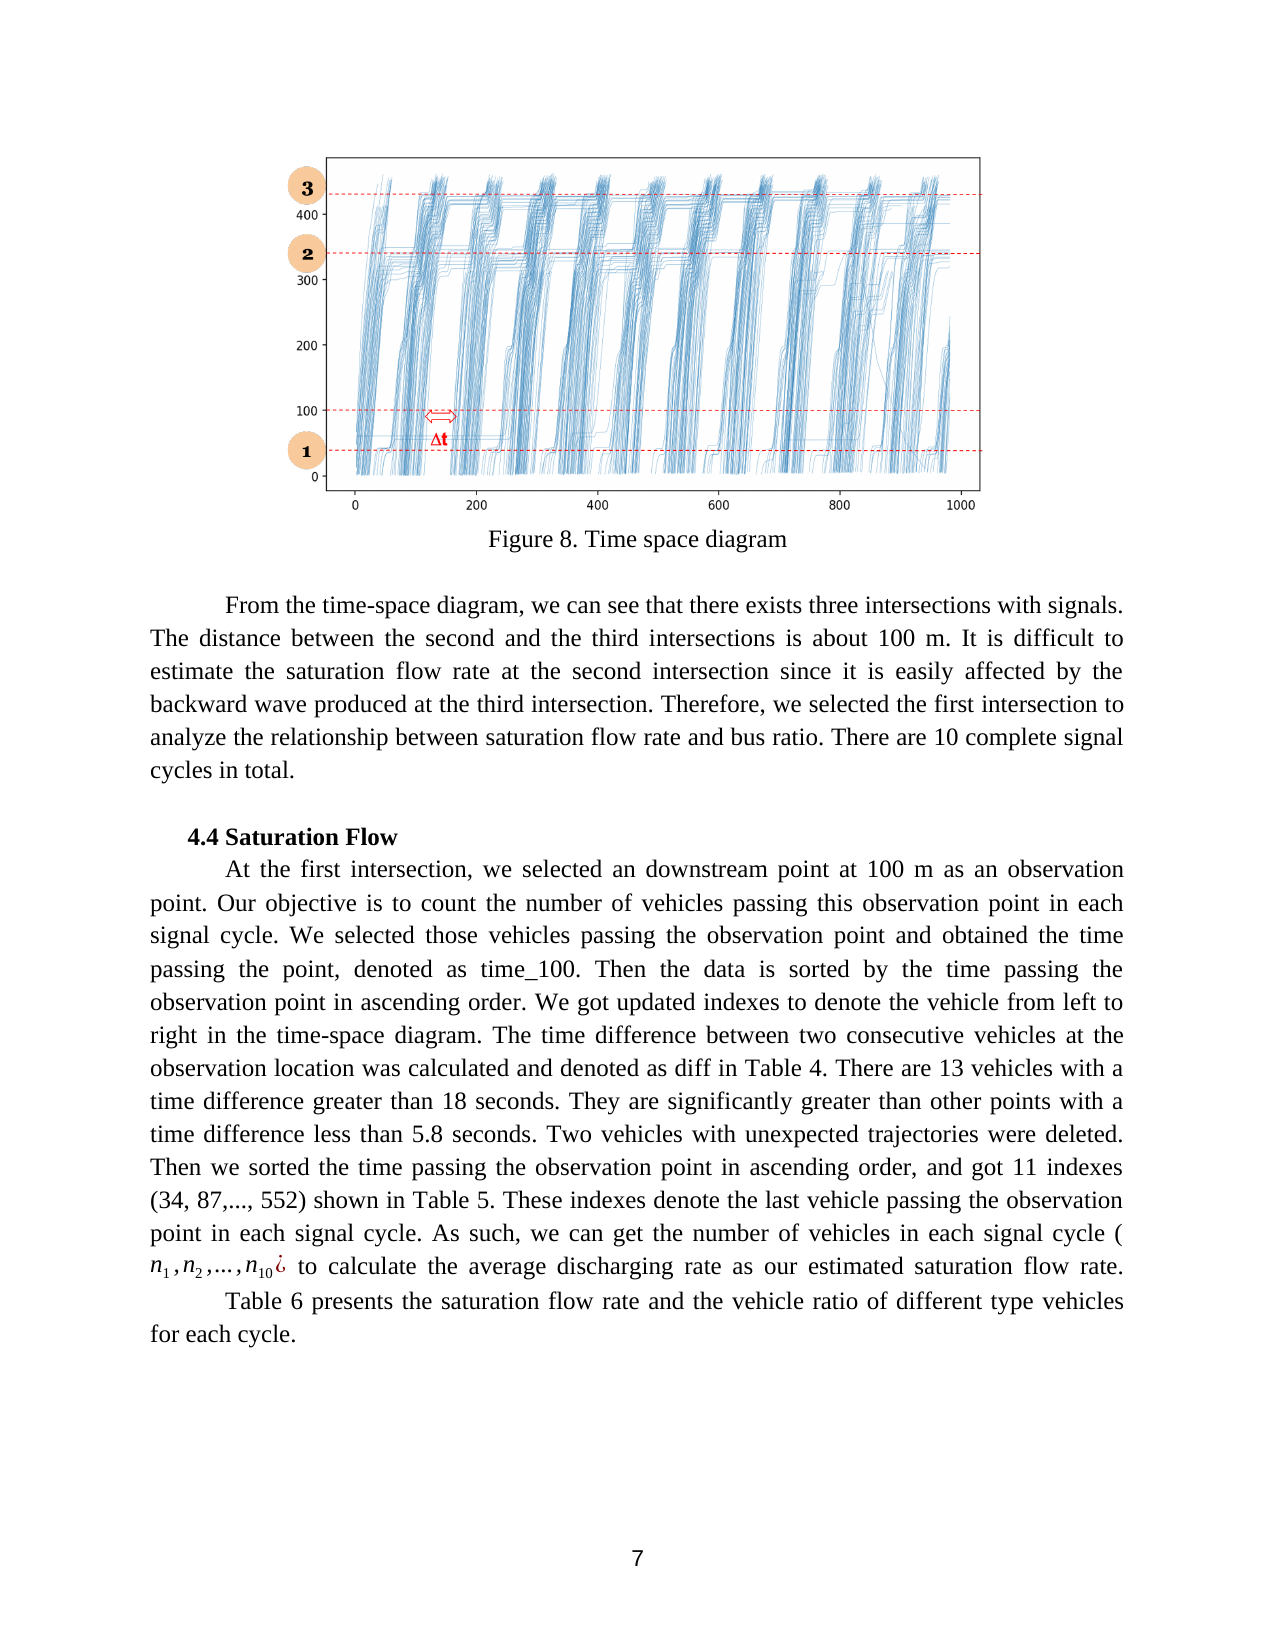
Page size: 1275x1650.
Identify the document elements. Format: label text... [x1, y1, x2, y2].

text At the first intersection, we selected an downstream point at 100 m as an observation point. Our objective is to count the number of vehicles passing this observation point in each signal cycle. We selected those vehicles passing the observation point and obtained the time passing the point, denoted as time_100. Then the data is sorted by the time passing the observation point in ascending order. We got updated indexes to denote the vehicle from left to right in the time-space diagram. The time difference between two consecutive vehicles at the observation location was calculated and denoted as diff in Table 4. There are 13 vehicles with a time difference greater than 18 seconds. They are significantly greater than other points with a time difference less than 5.8 seconds. Two vehicles with unexpected trajectories were deleted. Then we sorted the time passing the observation point in ascending order, and got 11 indexes (34, 87,..., 552) shown in Table 5. These indexes denote the last vehicle passing the observation point in each signal cycle. As such, we can get the number of vehicles in each signal cycle ( to calculate the average discharging rate as our estimated saturation flow rate. Table 6 presents the saturation flow rate and the vehicle ratio of different type vehicles for each cycle. [150, 854, 1125, 1348]
picture [287, 150, 988, 521]
text 4.4 Saturation Flow [150, 822, 1125, 850]
text From the time-space diagram, we can see that there exists three intersections with signals. The distance between the second and the third intersections is about 100 m. It is difficult to estimate the saturation flow rate at the second intersection since it is easily affected by the backward wave produced at the third intersection. Therefore, we selected the first intersection to analyze the relationship between saturation flow rate and bus ratio. There are 10 complete signal cycles in total. [150, 590, 1125, 784]
text Figure 8. Time space diagram [150, 524, 1125, 553]
